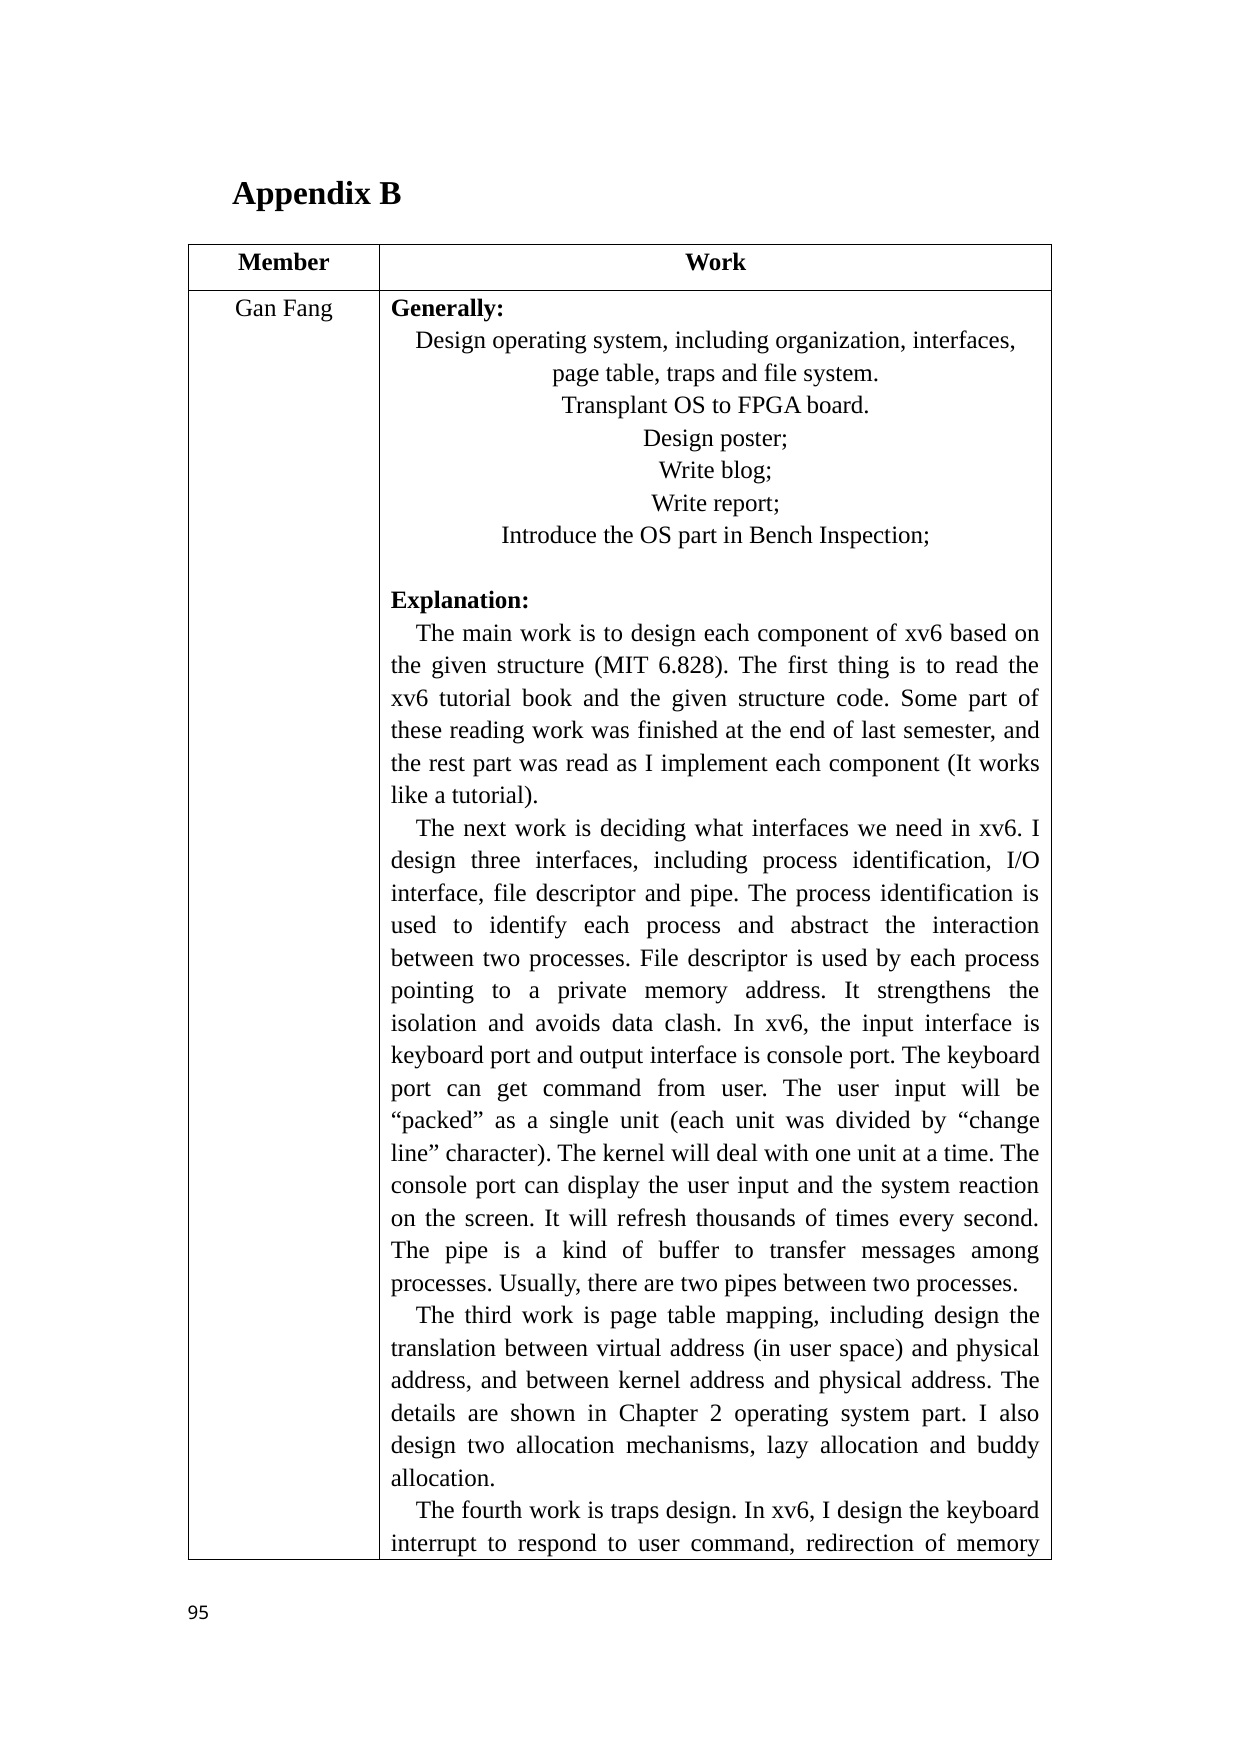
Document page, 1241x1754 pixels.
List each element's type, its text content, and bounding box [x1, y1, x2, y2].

list Appendix B [187, 160, 1053, 225]
table_header Work [380, 245, 1051, 290]
table_header Member [189, 245, 379, 290]
table_cell Gan Fang [189, 291, 379, 1558]
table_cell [380, 291, 1051, 1558]
